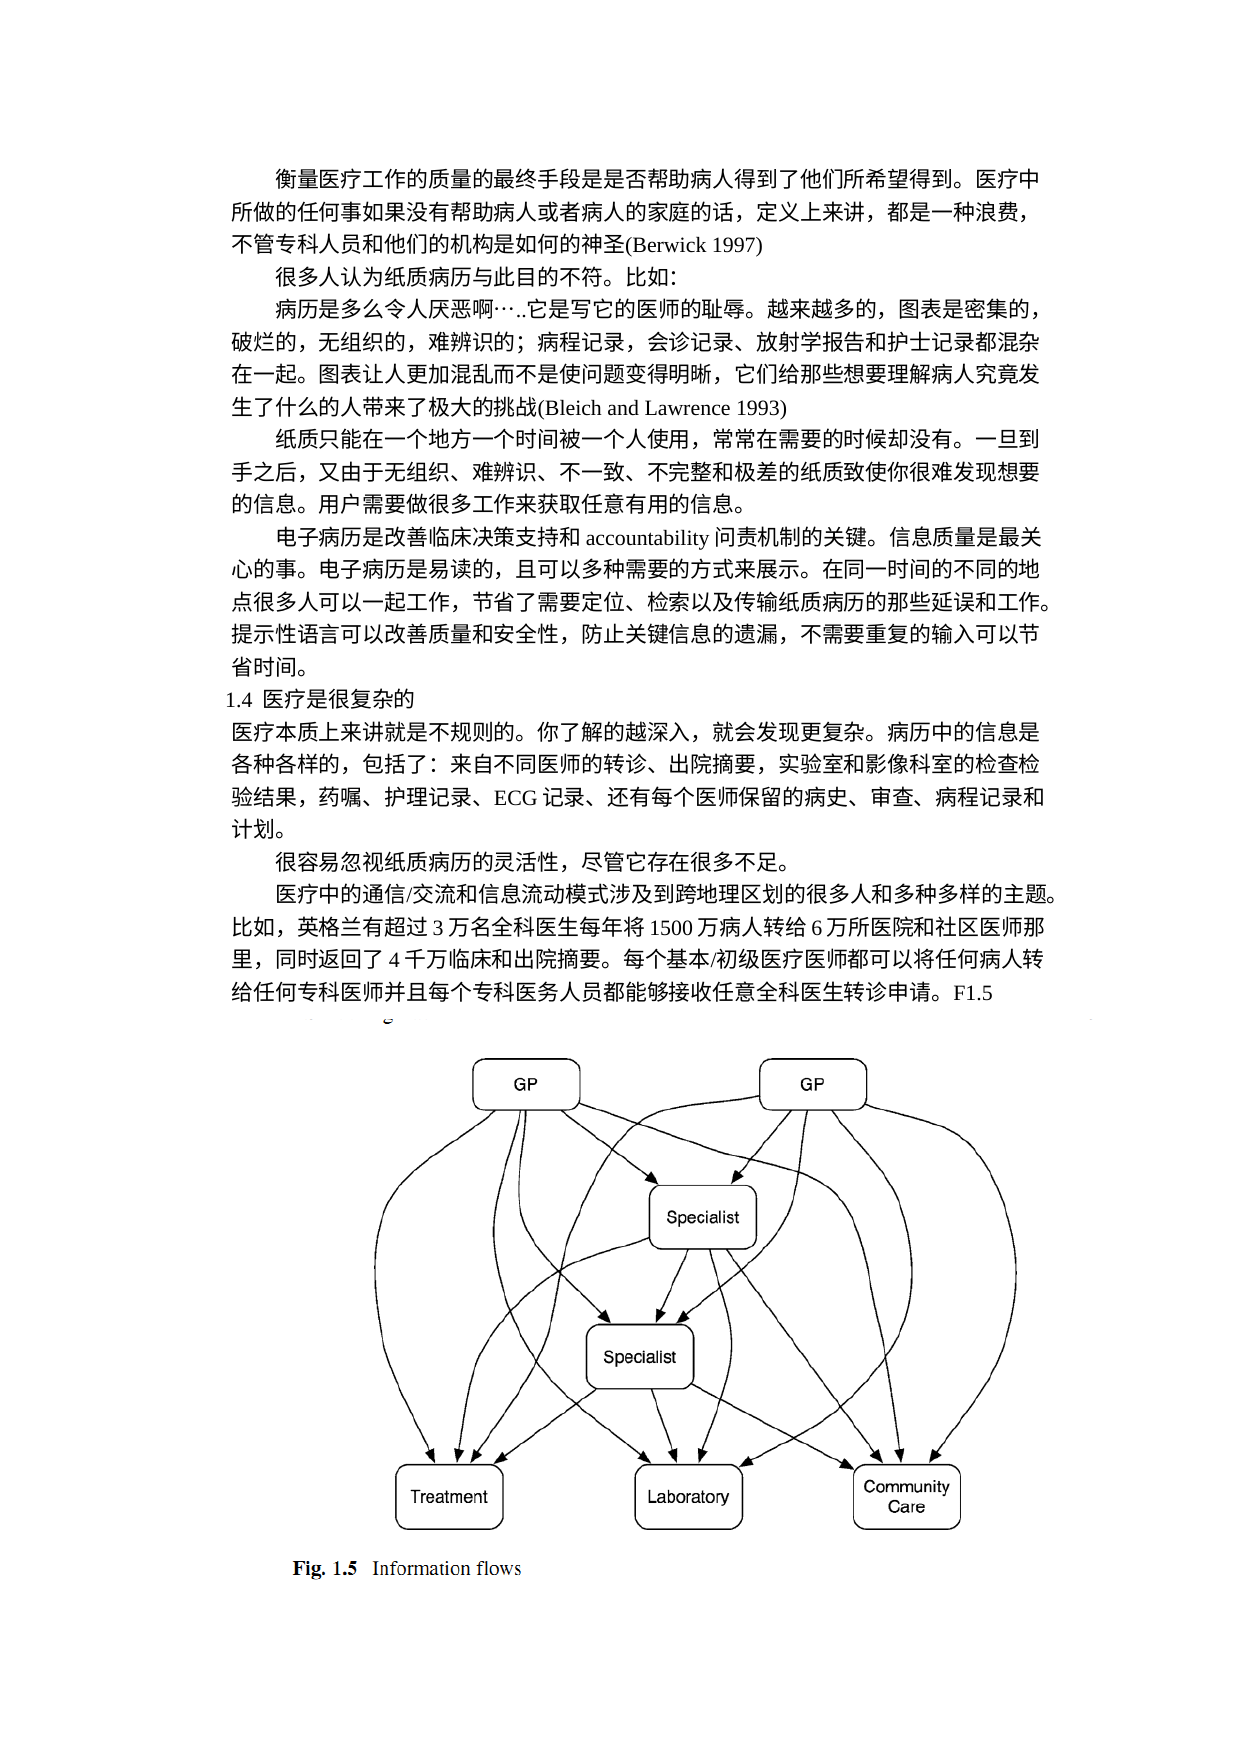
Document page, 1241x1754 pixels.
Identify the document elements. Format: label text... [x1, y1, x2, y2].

list 病历是多么令人厌恶啊…..它是写它的医师的耻辱。越来越多的，图表是密集的，破烂的，无组织的，难辨识的；病程记录，会诊记录、放射学报告和护士记录都混杂在一起。图表让人更加混乱而不是使问题变得明晰，它们给那些想要理解病人究竟发生了什么的人带来了极大的挑战(Bleich and Lawrence 1993) [231, 292, 1053, 422]
list 医疗是很复杂的 [225, 682, 1053, 714]
list 医疗本质上来讲就是不规则的。你了解的越深入，就会发现更复杂。病历中的信息是各种各样的，包括了：来自不同医师的转诊、出院摘要，实验室和影像科室的检查检验结果，药嘱、护理记录、ECG记录、还有每个医师保留的病史、审查、病程记录和计划。 [231, 714, 1053, 844]
list 很多人认为纸质病历与此目的不符。比如： [231, 259, 1053, 292]
picture [231, 1019, 1097, 1580]
list 衡量医疗工作的质量的最终手段是是否帮助病人得到了他们所希望得到。医疗中所做的任何事如果没有帮助病人或者病人的家庭的话，定义上来讲，都是一种浪费，不管专科人员和他们的机构是如何的神圣(Berwick 1997) [231, 162, 1053, 259]
list 很容易忽视纸质病历的灵活性，尽管它存在很多不足。 [231, 844, 1053, 877]
list 医疗中的通信/交流和信息流动模式涉及到跨地理区划的很多人和多种多样的主题。比如，英格兰有超过3万名全科医生每年将1500万病人转给6万所医院和社区医师那里，同时返回了4千万临床和出院摘要。每个基本/初级医疗医师都可以将任何病人转给任何专科医师并且每个专科医务人员都能够接收任意全科医生转诊申请。F1.5 [231, 877, 1053, 1007]
list 纸质只能在一个地方一个时间被一个人使用，常常在需要的时候却没有。一旦到手之后，又由于无组织、难辨识、不一致、不完整和极差的纸质致使你很难发现想要的信息。用户需要做很多工作来获取任意有用的信息。 [231, 422, 1053, 519]
list 电子病历是改善临床决策支持和accountability问责机制的关键。信息质量是最关心的事。电子病历是易读的，且可以多种需要的方式来展示。在同一时间的不同的地点很多人可以一起工作，节省了需要定位、检索以及传输纸质病历的那些延误和工作。提示性语言可以改善质量和安全性，防止关键信息的遗漏，不需要重复的输入可以节省时间。 [231, 519, 1053, 682]
